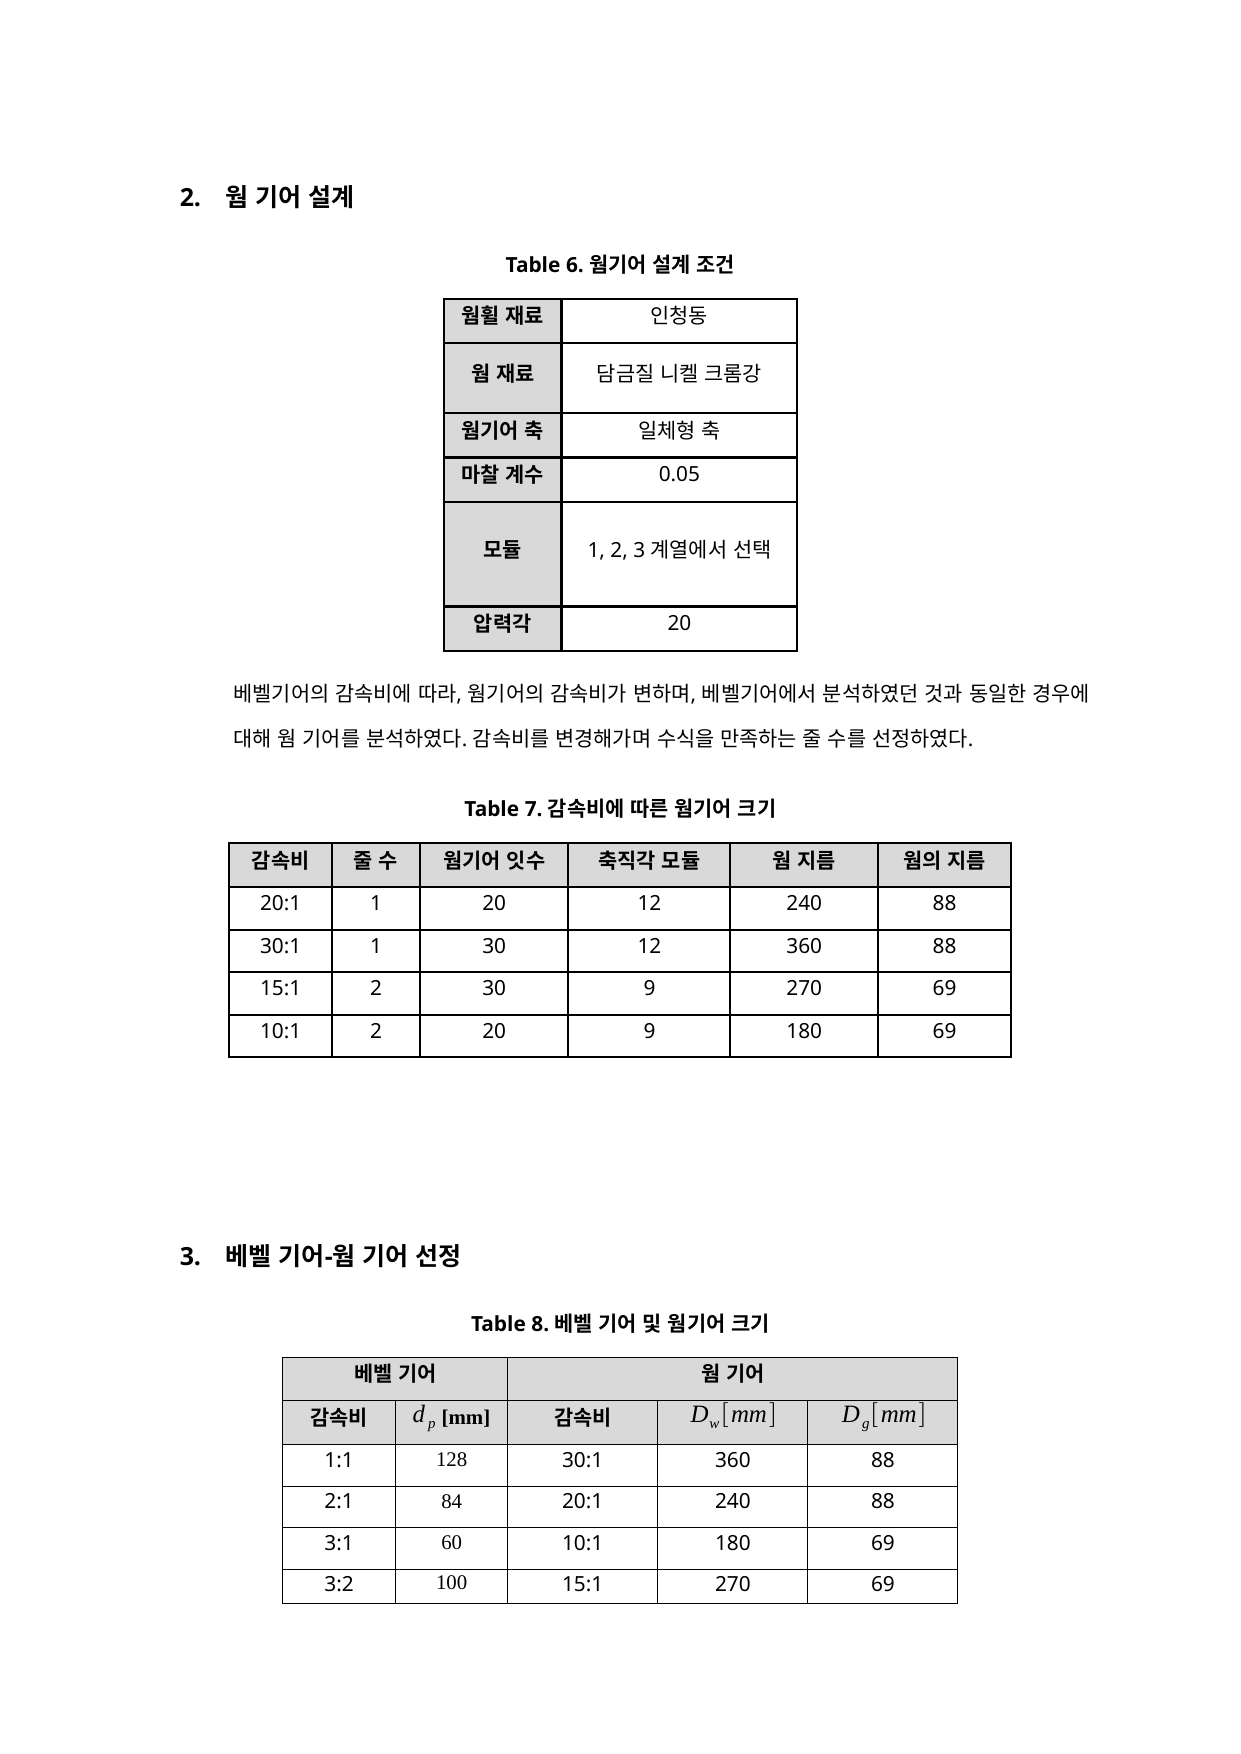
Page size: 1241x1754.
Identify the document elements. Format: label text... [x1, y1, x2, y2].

table_cell 30 [421, 973, 567, 1014]
table_cell 270 [658, 1570, 807, 1603]
table_header 베벨 기어 [283, 1358, 507, 1400]
table_cell 100 [396, 1570, 507, 1603]
table_cell 9 [569, 1016, 729, 1056]
table_cell 웜기어 축 [445, 414, 560, 456]
table_cell 88 [808, 1487, 957, 1527]
table_cell 128 [396, 1445, 507, 1486]
table_cell 감속비 [508, 1401, 657, 1444]
table_cell 69 [808, 1528, 957, 1568]
table_header 감속비 [230, 844, 331, 886]
subtitle 웜 기어 설계 [179, 177, 1090, 213]
table_cell 30:1 [508, 1445, 657, 1486]
table_cell [658, 1401, 807, 1444]
table_cell 마찰 계수 [445, 459, 560, 501]
table_cell 88 [879, 931, 1010, 971]
table_header 웜 지름 [731, 844, 877, 886]
table_cell 감속비 [283, 1401, 395, 1444]
table_cell 2:1 [283, 1487, 395, 1527]
table_cell 84 [396, 1487, 507, 1527]
table_cell 10:1 [508, 1528, 657, 1568]
text 베벨기어의 감속비에 따라, 웜기어의 감속비가 변하며, 베벨기어에서 분석하였던 것과 동일한 경우에 대해 웜 기어를 분석하였다. 감속비를 변경해가며 수식을 만족하는 줄 수를 선정하였다. [233, 677, 1090, 752]
table_cell [mm] [396, 1401, 507, 1444]
table_header 웜기어 잇수 [421, 844, 567, 886]
table_cell 12 [569, 931, 729, 971]
table_cell 웜 재료 [445, 344, 560, 412]
table_cell 3:1 [283, 1528, 395, 1568]
table_header 줄 수 [333, 844, 419, 886]
table_cell 69 [808, 1570, 957, 1603]
table_cell 12 [569, 888, 729, 929]
table_cell 2 [333, 973, 419, 1014]
table_cell 0.05 [563, 459, 796, 501]
table_cell 10:1 [230, 1016, 331, 1056]
table_cell 69 [879, 973, 1010, 1014]
table_header 축직각 모듈 [569, 844, 729, 886]
table_cell 압력각 [445, 608, 560, 650]
table_cell 30 [421, 931, 567, 971]
table_cell 모듈 [445, 503, 560, 605]
table_cell 20 [563, 608, 796, 650]
table_cell 1, 2, 3 계열에서 선택 [563, 503, 796, 605]
table_cell 9 [569, 973, 729, 1014]
table_cell 3:2 [283, 1570, 395, 1603]
table_cell 88 [879, 888, 1010, 929]
table_cell 240 [731, 888, 877, 929]
table_cell 360 [731, 931, 877, 971]
table_cell 담금질 니켈 크롬강 [563, 344, 796, 412]
table_cell 180 [658, 1528, 807, 1568]
table_cell 360 [658, 1445, 807, 1486]
table_header 웜의 지름 [879, 844, 1010, 886]
table_cell 69 [879, 1016, 1010, 1056]
table_cell 180 [731, 1016, 877, 1056]
table_cell 240 [658, 1487, 807, 1527]
table_cell 2 [333, 1016, 419, 1056]
table_cell 30:1 [230, 931, 331, 971]
table_header 인청동 [563, 300, 796, 342]
table_cell 20:1 [230, 888, 331, 929]
table_cell 60 [396, 1528, 507, 1568]
table_cell 1:1 [283, 1445, 395, 1486]
table_cell 270 [731, 973, 877, 1014]
table_cell 88 [808, 1445, 957, 1486]
table_cell 15:1 [230, 973, 331, 1014]
table_cell 20:1 [508, 1487, 657, 1527]
subtitle 베벨 기어-웜 기어 선정 [179, 1236, 1090, 1272]
table_cell 1 [333, 931, 419, 971]
table_cell 20 [421, 888, 567, 929]
table_cell 20 [421, 1016, 567, 1056]
table_header 웜 기어 [508, 1358, 957, 1400]
table_cell 일체형 축 [563, 414, 796, 456]
table_cell 15:1 [508, 1570, 657, 1603]
table_header 웜휠 재료 [445, 300, 560, 342]
table_cell [808, 1401, 957, 1444]
table_cell 1 [333, 888, 419, 929]
